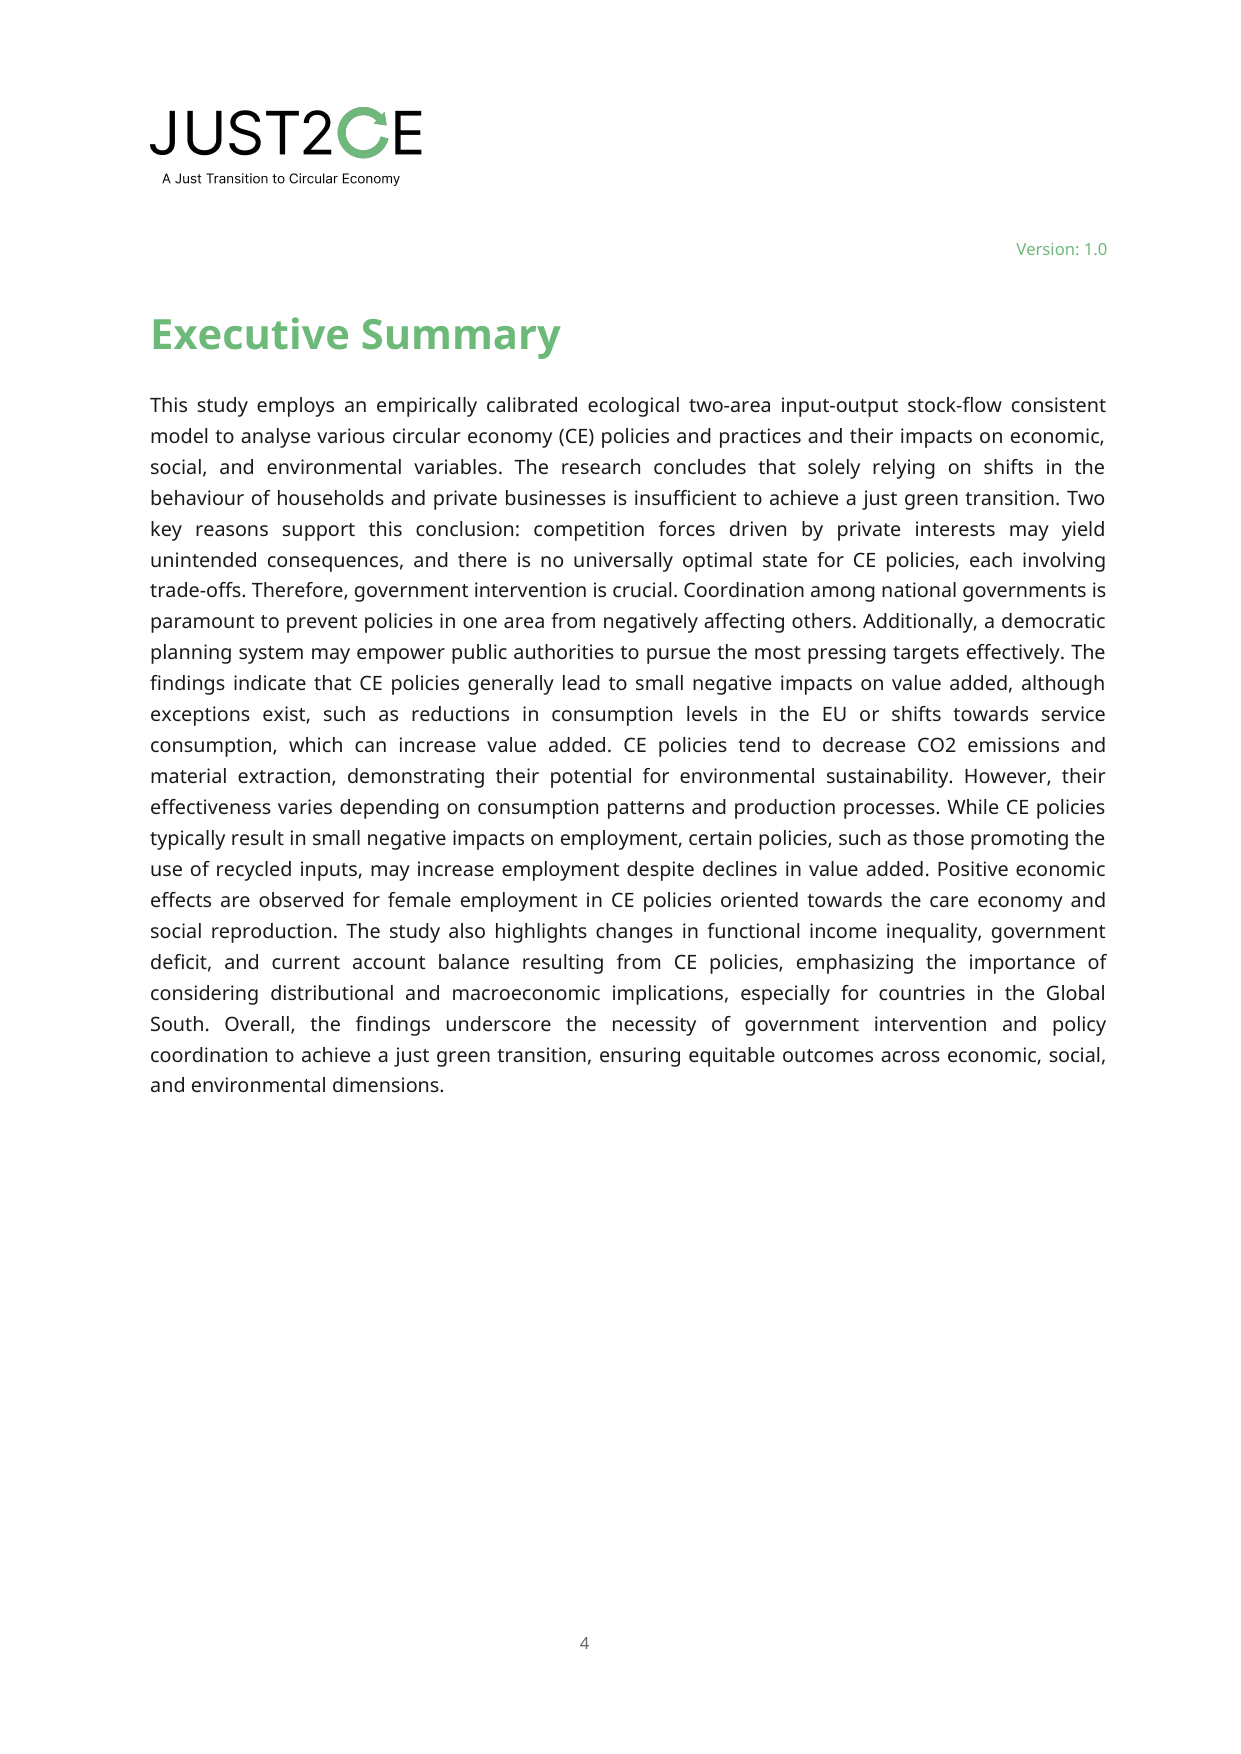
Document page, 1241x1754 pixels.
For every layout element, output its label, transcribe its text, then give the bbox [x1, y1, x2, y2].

subtitle Version: 1.0 [150, 237, 1107, 260]
subtitle Executive Summary [150, 305, 1107, 362]
picture [150, 107, 422, 186]
text This study employs an empirically calibrated ecological two-area input-output stock-flow consistent model to analyse various circular economy (CE) policies and practices and their impacts on economic, social, and environmental variables. The research concludes that solely relying on shifts in the behaviour of households and private businesses is insufficient to achieve a just green transition. Two key reasons support this conclusion: competition forces driven by private interests may yield unintended consequences, and there is no universally optimal state for CE policies, each involving trade-offs. Therefore, government intervention is crucial. Coordination among national governments is paramount to prevent policies in one area from negatively affecting others. Additionally, a democratic planning system may empower public authorities to pursue the most pressing targets effectively. The findings indicate that CE policies generally lead to small negative impacts on value added, although exceptions exist, such as reductions in consumption levels in the EU or shifts towards service consumption, which can increase value added. CE policies tend to decrease CO2 emissions and material extraction, demonstrating their potential for environmental sustainability. However, their effectiveness varies depending on consumption patterns and production processes. While CE policies typically result in small negative impacts on employment, certain policies, such as those promoting the use of recycled inputs, may increase employment despite declines in value added. Positive economic effects are observed for female employment in CE policies oriented towards the care economy and social reproduction. The study also highlights changes in functional income inequality, government deficit, and current account balance resulting from CE policies, emphasizing the importance of considering distributional and macroeconomic implications, especially for countries in the Global South. Overall, the findings underscore the necessity of government intervention and policy coordination to achieve a just green transition, ensuring equitable outcomes across economic, social, and environmental dimensions. [150, 391, 1107, 1099]
